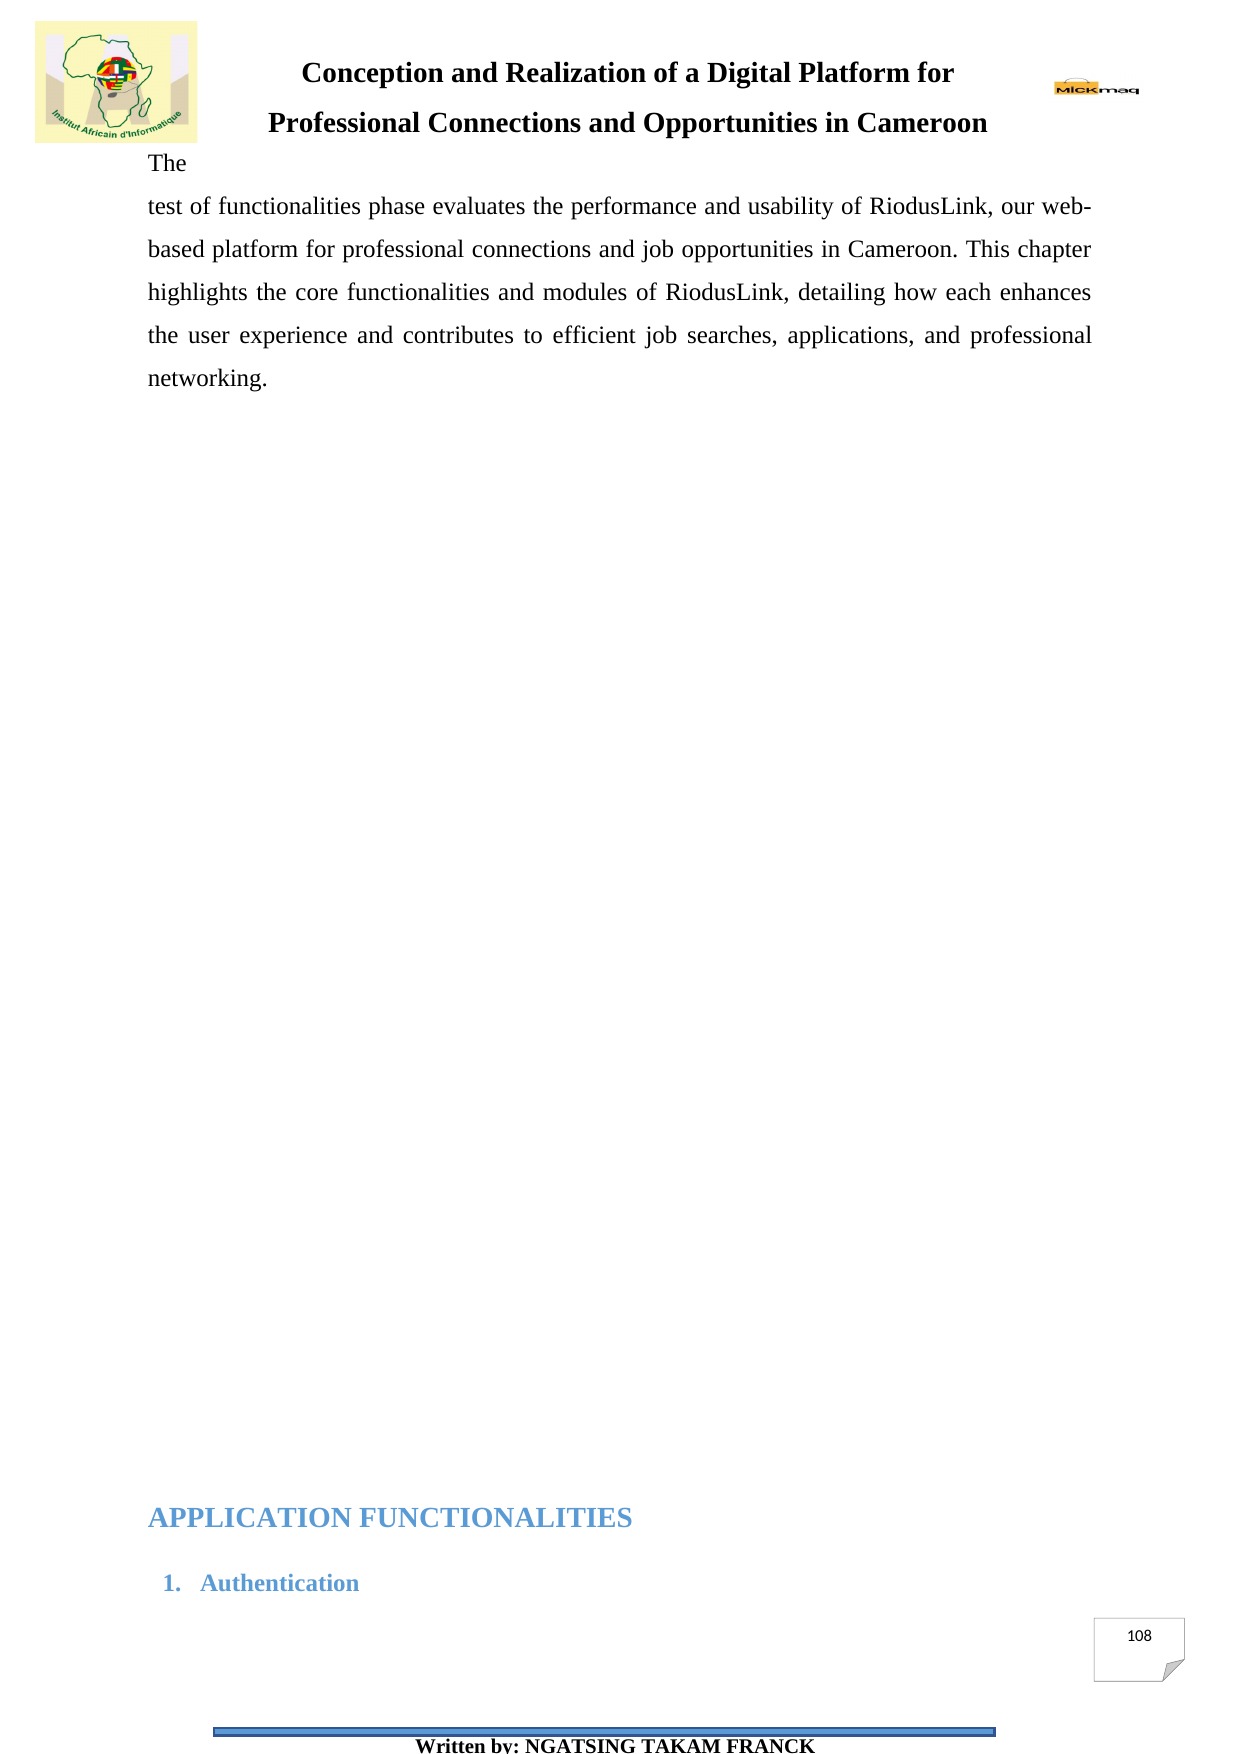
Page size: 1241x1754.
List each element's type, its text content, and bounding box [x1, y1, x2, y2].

text APPLICATION FUNCTIONALITIES [148, 1501, 1093, 1534]
picture [35, 21, 198, 143]
list Authentication [162, 1568, 1093, 1596]
text The test of functionalities phase evaluates the performance and usability of RiodusLink, our web-based platform for professional connections and job opportunities in Cameroon. This chapter highlights the core functionalities and modules of RiodusLink, detailing how each enhances the user experience and contributes to efficient job searches, applications, and professional networking. [148, 148, 1093, 392]
picture [1047, 73, 1143, 103]
